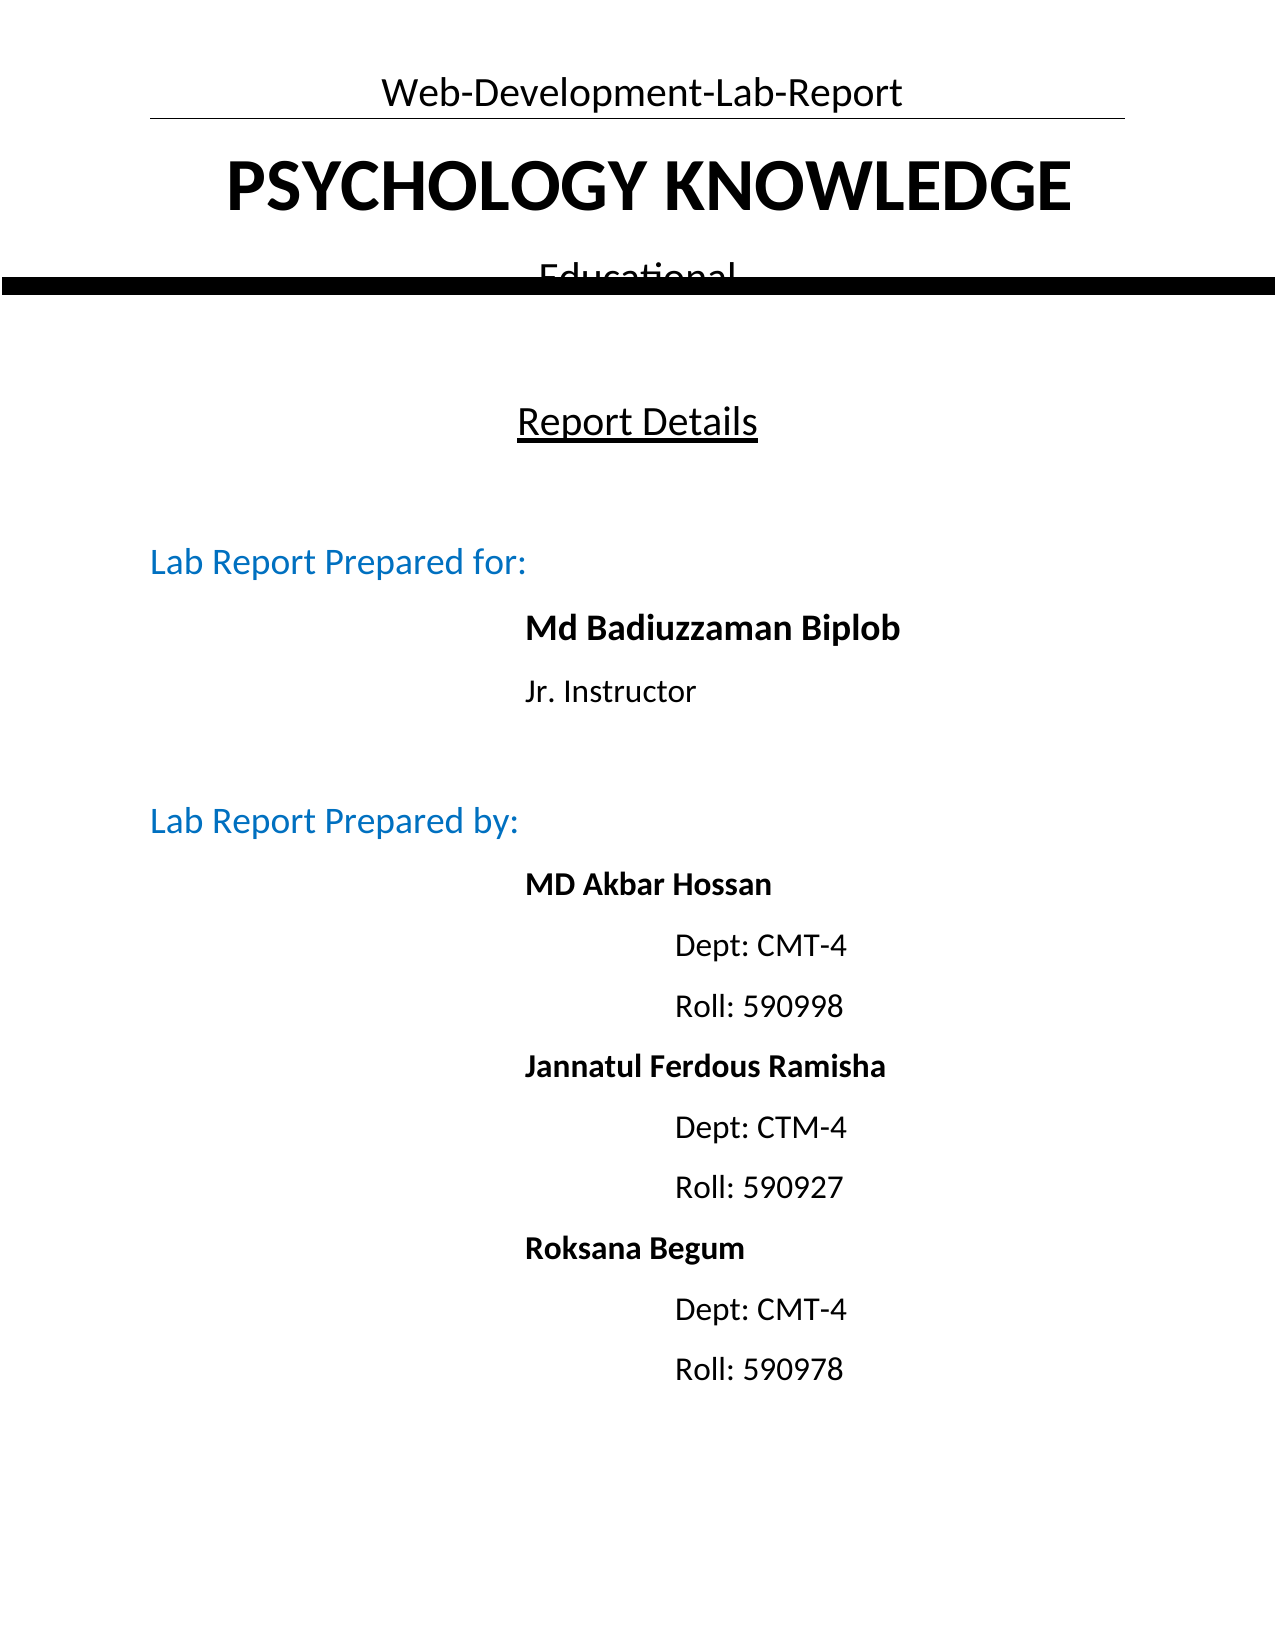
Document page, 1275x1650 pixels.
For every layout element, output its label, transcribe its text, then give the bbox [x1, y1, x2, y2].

text Educational [150, 227, 1125, 277]
text Lab Report Prepared for: [150, 538, 1125, 583]
text MD Akbar Hossan [150, 863, 1125, 904]
text Report Details [150, 394, 1125, 445]
text Web-Development-Lab-Report [150, 66, 1125, 118]
text Roll: 590998 [150, 984, 1125, 1025]
text Roll: 590927 [150, 1166, 1125, 1207]
text Dept: CTM-4 [150, 1106, 1125, 1147]
text Roksana Begum [150, 1227, 1125, 1268]
text Lab Report Prepared by: [150, 797, 1125, 843]
text Md Badiuzzaman Biplob [150, 604, 1125, 650]
text Roll: 590978 [150, 1348, 1125, 1389]
text Jr. Instructor [150, 670, 1125, 711]
text Jannatul Ferdous Ramisha [150, 1045, 1125, 1086]
text Dept: CMT-4 [150, 924, 1125, 965]
text Dept: CMT-4 [150, 1288, 1125, 1328]
